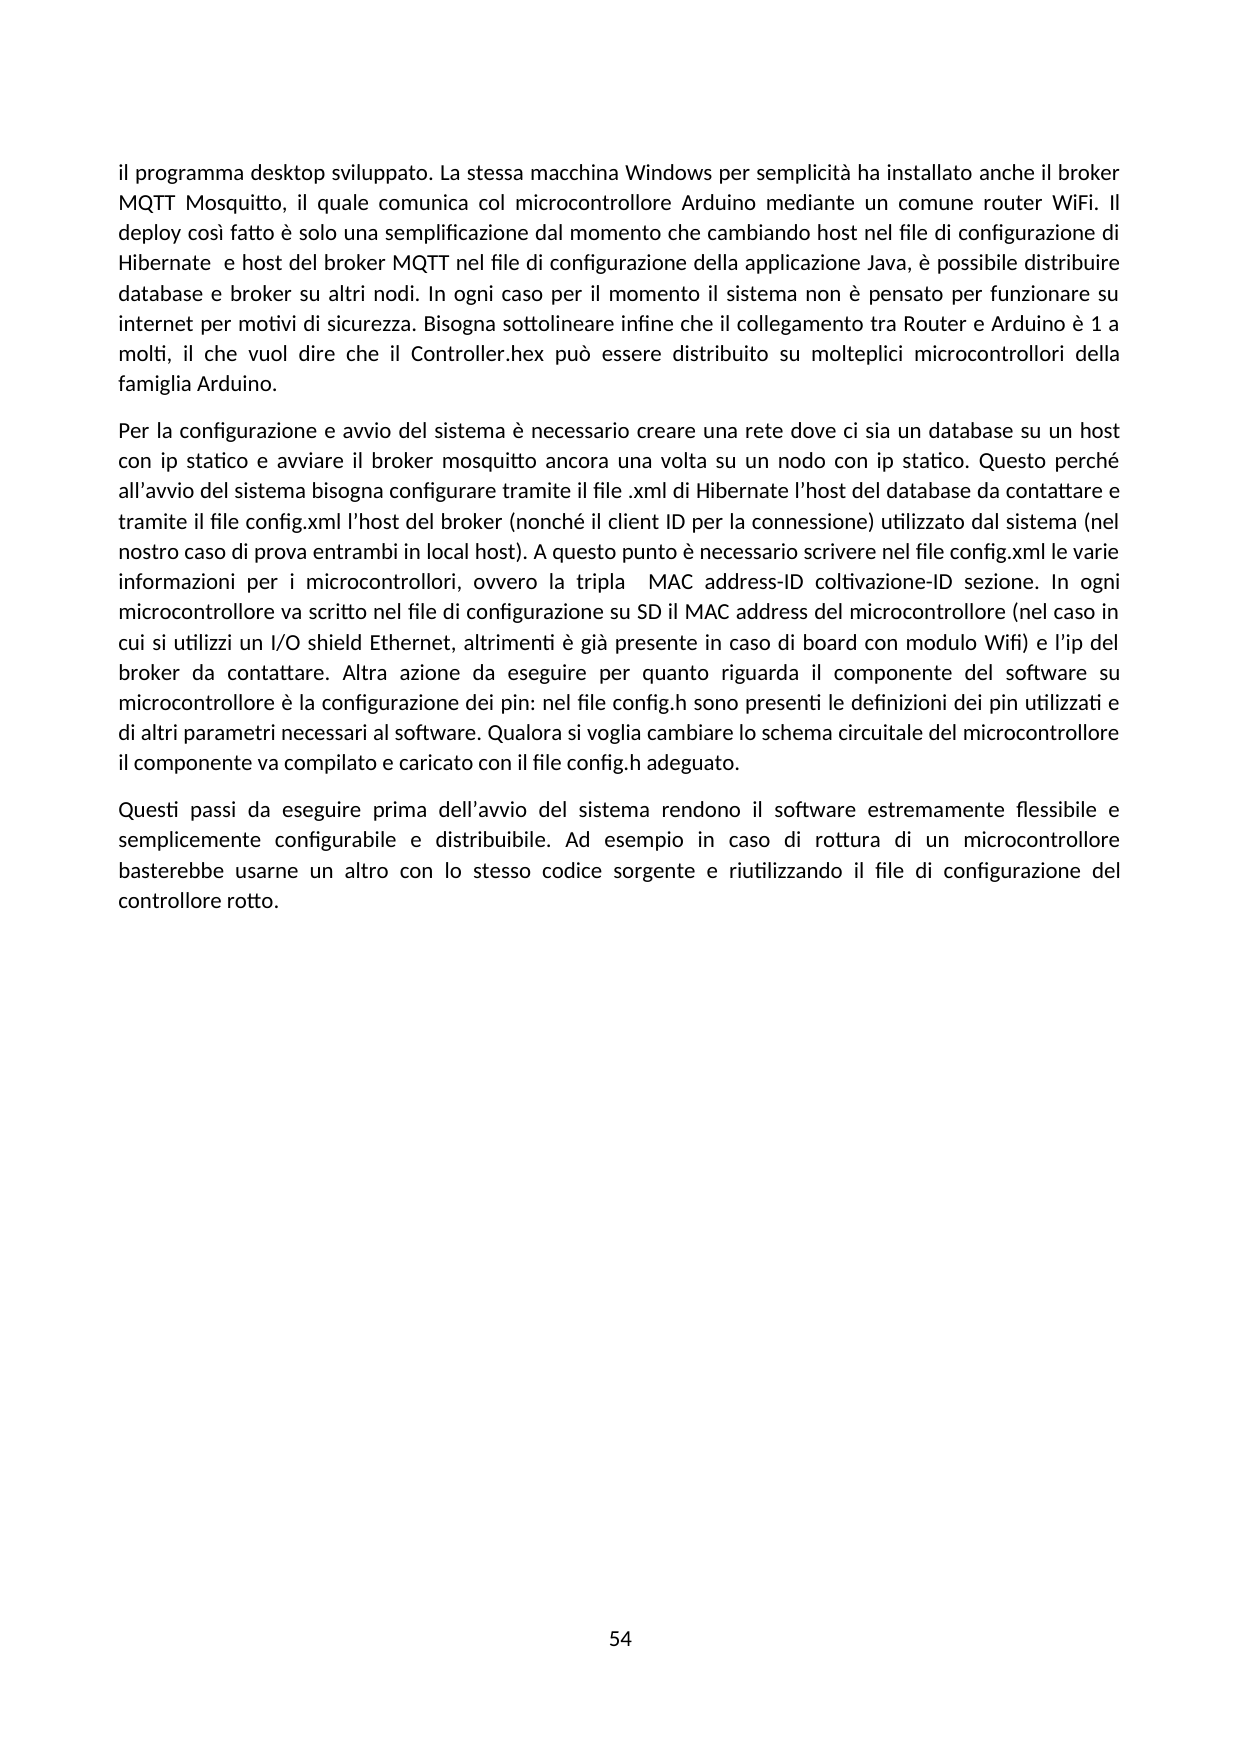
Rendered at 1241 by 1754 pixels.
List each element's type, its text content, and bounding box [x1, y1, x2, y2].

text Per la configurazione e avvio del sistema è necessario creare una rete dove ci sia un database su un host con ip statico e avviare il broker mosquitto ancora una volta su un nodo con ip statico. Questo perché all’avvio del sistema bisogna configurare tramite il file .xml di Hibernate l’host del database da contattare e tramite il file config.xml l’host del broker (nonché il client ID per la connessione) utilizzato dal sistema (nel nostro caso di prova entrambi in local host). A questo punto è necessario scrivere nel file config.xml le varie informazioni per i microcontrollori, ovvero la tripla MAC address-ID coltivazione-ID sezione. In ogni microcontrollore va scritto nel file di configurazione su SD il MAC address del microcontrollore (nel caso in cui si utilizzi un I/O shield Ethernet, altrimenti è già presente in caso di board con modulo Wifi) e l’ip del broker da contattare. Altra azione da eseguire per quanto riguarda il componente del software su microcontrollore è la configurazione dei pin: nel file config.h sono presenti le definizioni dei pin utilizzati e di altri parametri necessari al software. Qualora si voglia cambiare lo schema circuitale del microcontrollore il componente va compilato e caricato con il file config.h adeguato. [118, 416, 1122, 776]
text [118, 158, 1122, 397]
text Questi passi da eseguire prima dell’avvio del sistema rendono il software estremamente flessibile e semplicemente configurabile e distribuibile. Ad esempio in caso di rottura di un microcontrollore basterebbe usarne un altro con lo stesso codice sorgente e riutilizzando il file di configurazione del controllore rotto. [118, 795, 1122, 914]
